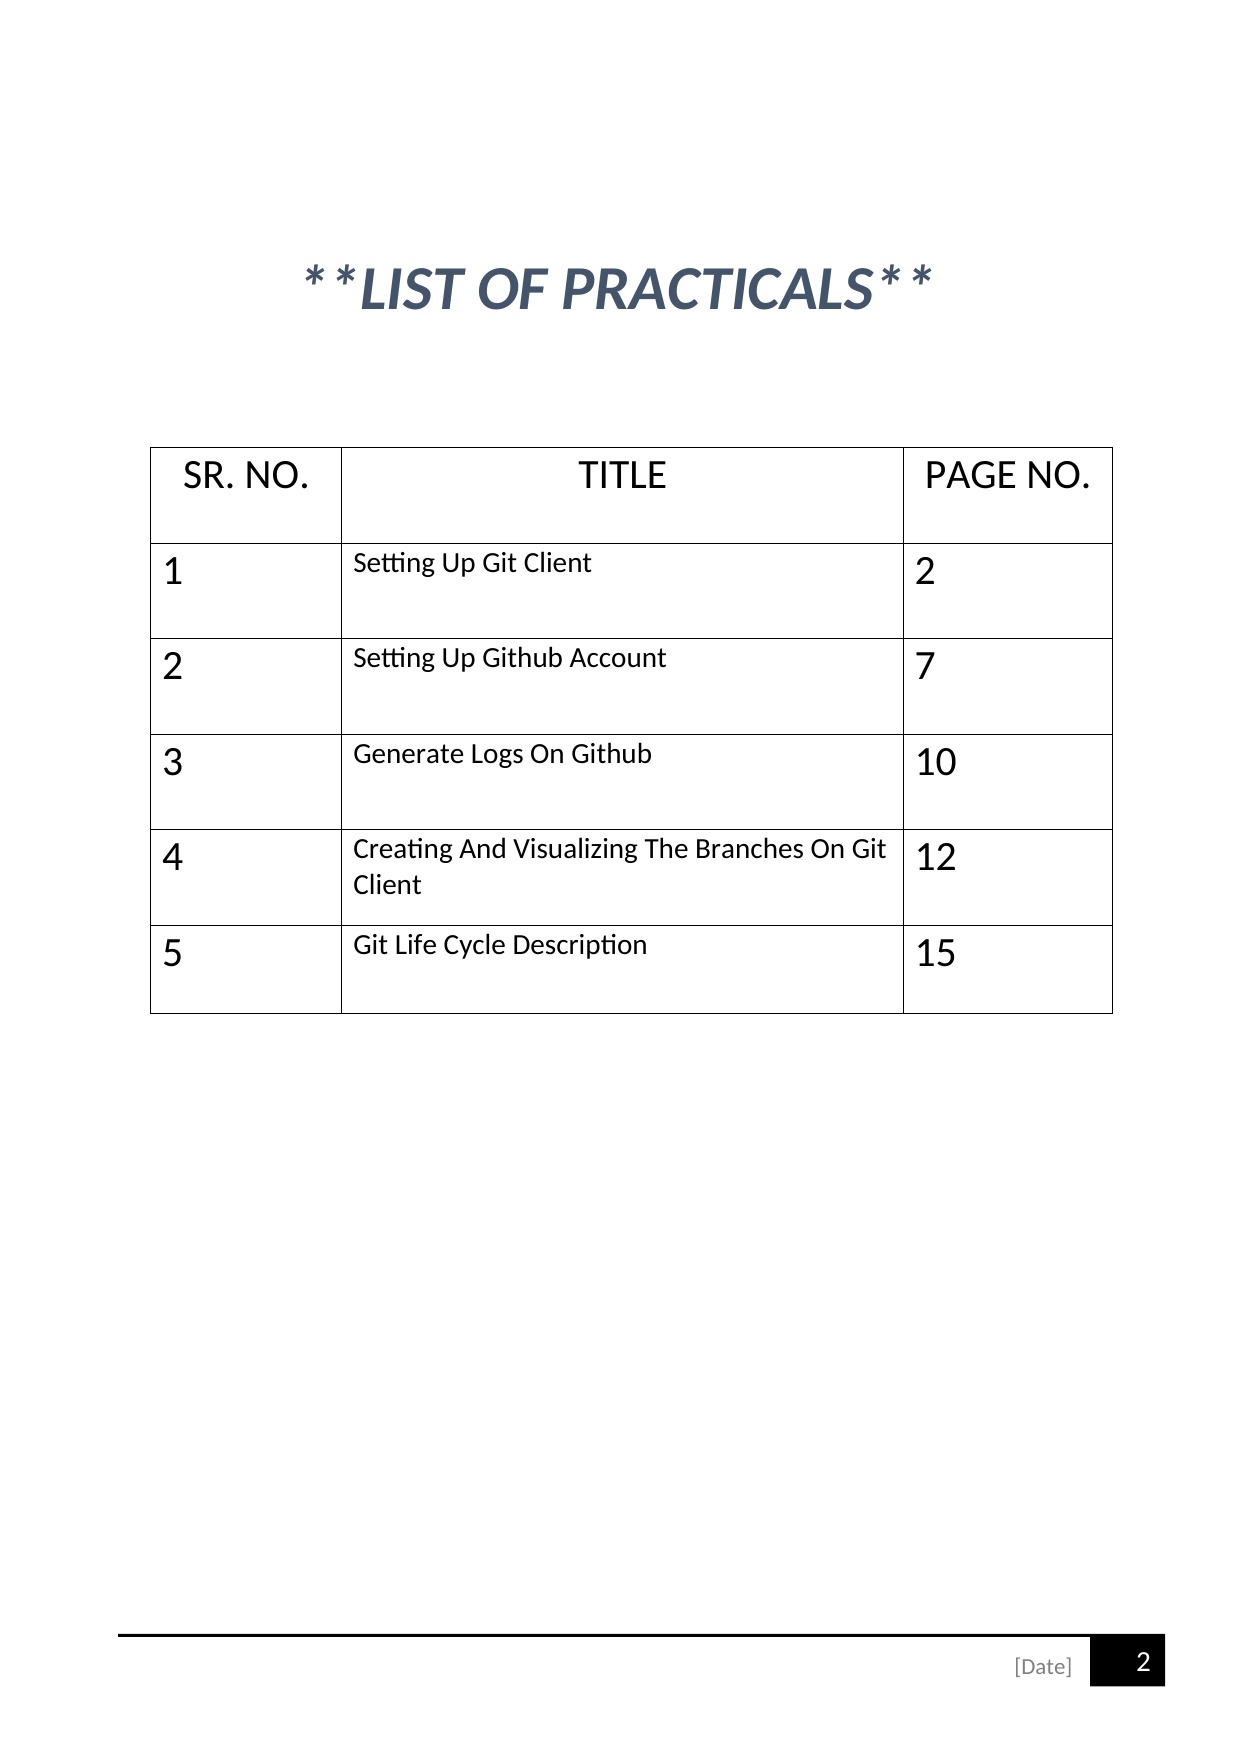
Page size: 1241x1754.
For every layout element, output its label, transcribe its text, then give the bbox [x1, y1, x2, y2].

table_cell 15 [904, 926, 1112, 1013]
table_header TITLE [342, 448, 903, 543]
table_cell 3 [151, 735, 341, 829]
table_cell 5 [151, 926, 341, 1013]
table_cell 7 [904, 639, 1112, 734]
text **LIST OF PRACTICALS** [150, 249, 1090, 325]
table_cell Creating And Visualizing The Branches On Git Client [342, 830, 903, 925]
table_header SR. NO. [151, 448, 341, 543]
table_cell 4 [151, 830, 341, 925]
table_cell 12 [904, 830, 1112, 925]
table_cell Setting Up Git Client [342, 544, 903, 638]
table_cell 10 [904, 735, 1112, 829]
table_header PAGE NO. [904, 448, 1112, 543]
table_cell 2 [151, 639, 341, 734]
table_cell Git Life Cycle Description [342, 926, 903, 1013]
table_cell Generate Logs On Github [342, 735, 903, 829]
table_cell 2 [904, 544, 1112, 638]
table_cell Setting Up Github Account [342, 639, 903, 734]
table_cell 1 [151, 544, 341, 638]
